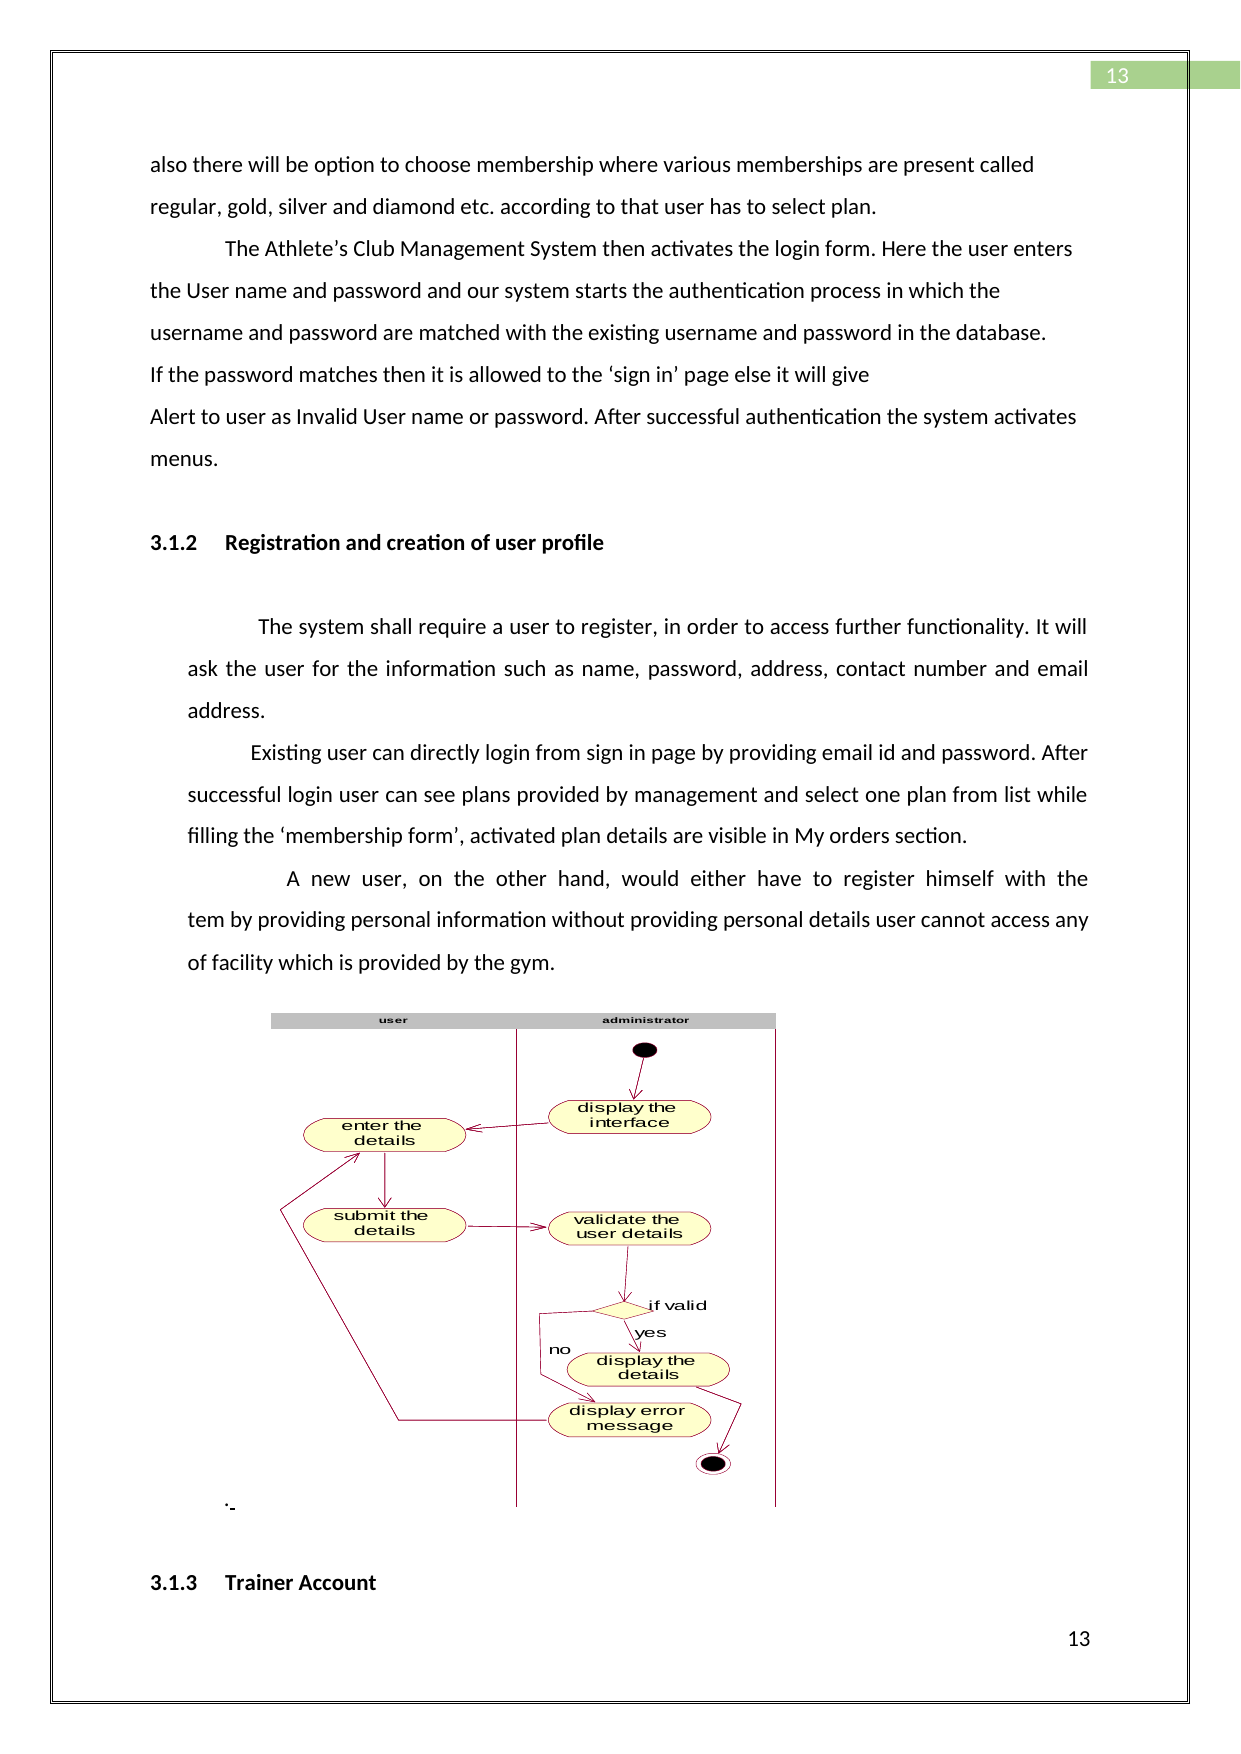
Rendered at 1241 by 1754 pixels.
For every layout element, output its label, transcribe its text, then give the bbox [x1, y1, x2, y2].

text The Athlete’s Club Management System then activates the login form. Here the user enters the User name and password and our system starts the authentication process in which the username and password are matched with the existing username and password in the database. [150, 234, 1090, 346]
text Existing user can directly login from sign in page by providing email id and password. After successful login user can see plans provided by management and select one plan from list while filling the ‘membership form’, activated plan details are visible in My orders section. [187, 738, 1090, 850]
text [150, 150, 1090, 220]
list Trainer Account [150, 1568, 1090, 1596]
text Alert to user as Invalid User name or password. After successful authentication the system activates menus. [150, 402, 1090, 472]
text If the password matches then it is allowed to the ‘sign in’ page else it will give [150, 360, 1090, 388]
text 3.1.2 Registration and creation of user profile [150, 528, 1090, 556]
text . [187, 989, 1090, 1512]
text The system shall require a user to register, in order to access further functionality. It will ask the user for the information such as name, password, address, contact number and email address. [187, 612, 1090, 724]
text A new user, on the other hand, would either have to register himself with the tem by providing personal information without providing personal details user cannot access any of facility which is provided by the gym. [187, 864, 1090, 976]
